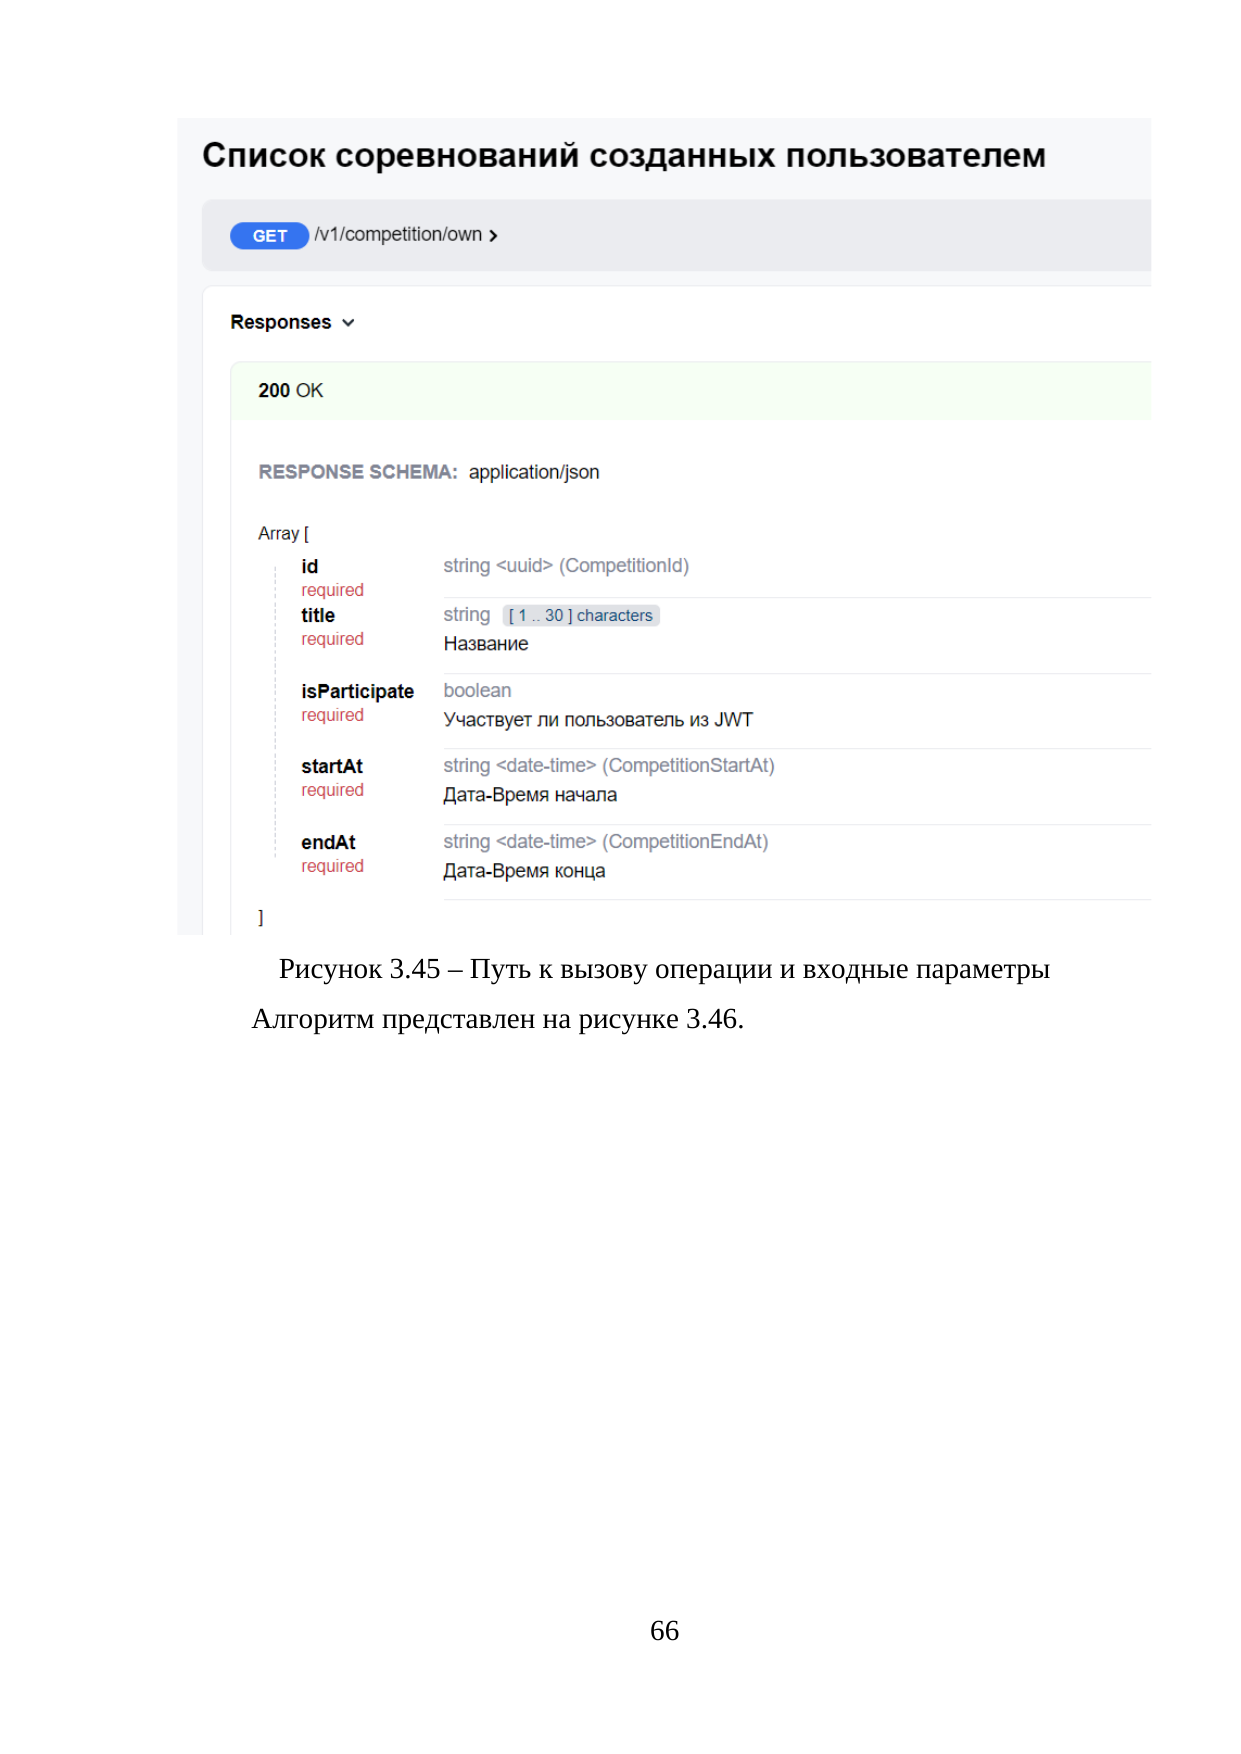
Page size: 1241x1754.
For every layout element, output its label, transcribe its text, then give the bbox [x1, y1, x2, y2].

text Алгоритм представлен на рисунке 3.46. [177, 1001, 1152, 1035]
picture [177, 118, 1152, 935]
text Рисунок 3.45 – Путь к вызову операции и входные параметры [177, 951, 1152, 984]
